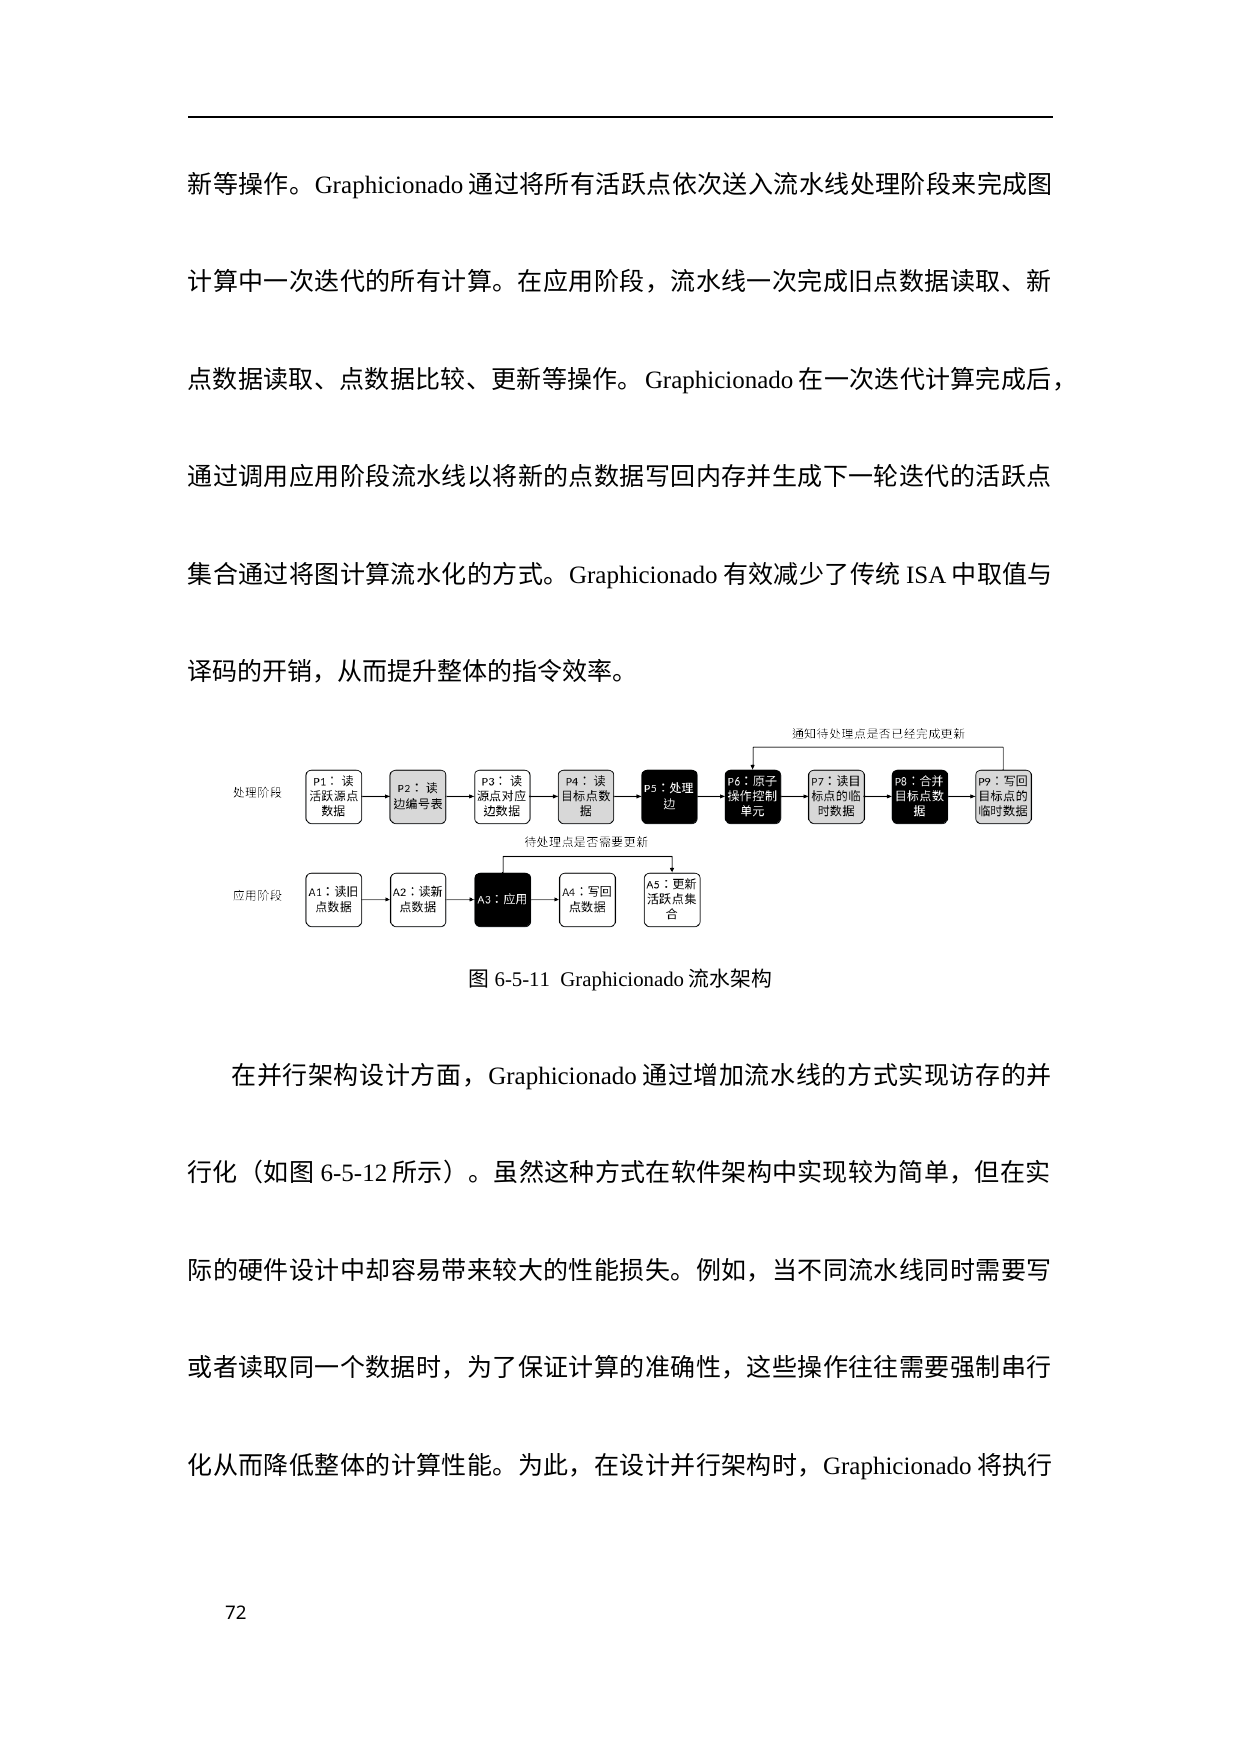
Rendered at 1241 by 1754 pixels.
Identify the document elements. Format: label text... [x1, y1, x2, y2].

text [187, 1041, 1053, 1496]
text 图 6-5-11 Graphicionado流水架构 [187, 961, 1053, 994]
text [187, 150, 1053, 702]
